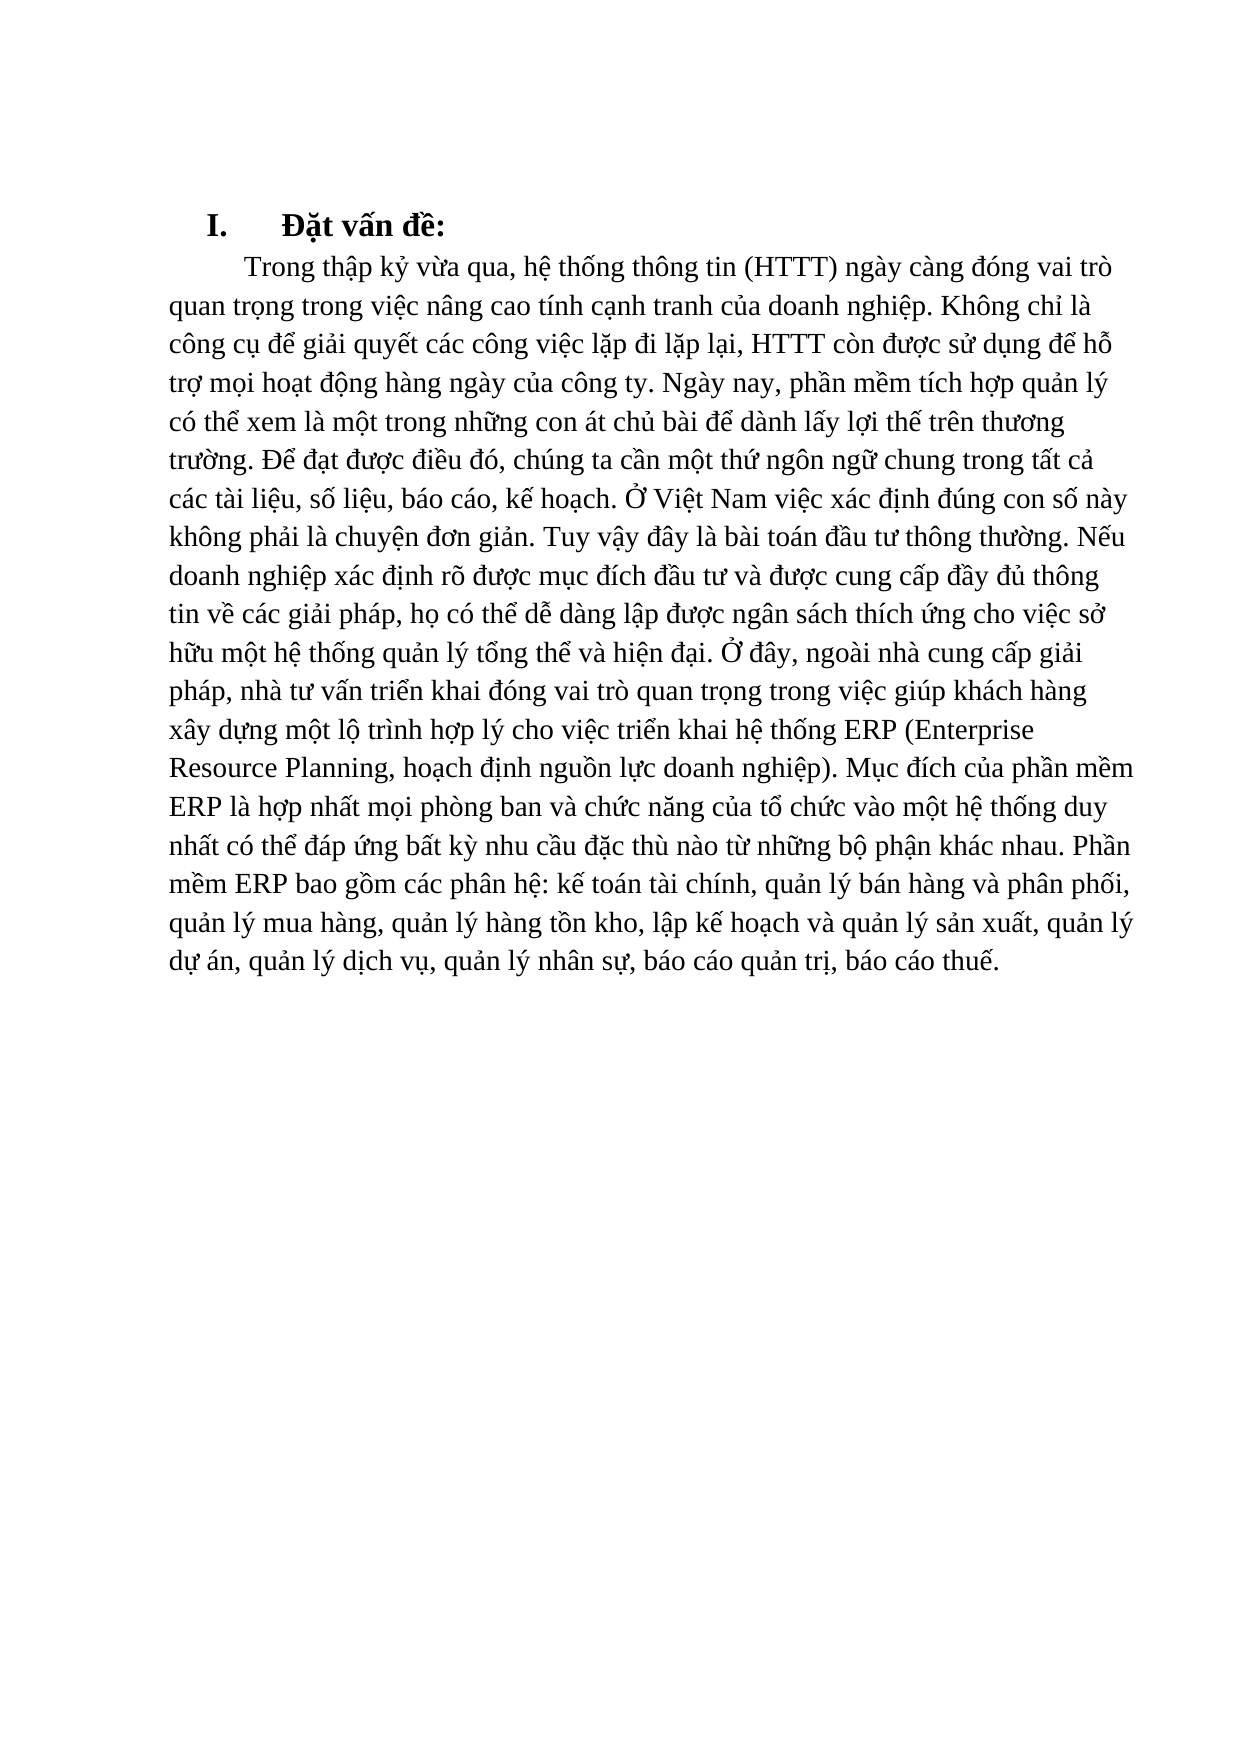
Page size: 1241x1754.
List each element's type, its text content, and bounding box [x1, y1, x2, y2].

text Trong thập kỷ vừa qua, hệ thống thông tin (HTTT) ngày càng đóng vai trò quan trọng trong việc nâng cao tính cạnh tranh của doanh nghiệp. Không chỉ là công cụ để giải quyết các công việc lặp đi lặp lại, HTTT còn được sử dụng để hỗ trợ mọi hoạt động hàng ngày của công ty. Ngày nay, phần mềm tích hợp quản lý có thể xem là một trong những con át chủ bài để dành lấy lợi thế trên thương trường. Để đạt được điều đó, chúng ta cần một thứ ngôn ngữ chung trong tất cả các tài liệu, số liệu, báo cáo, kế hoạch. Ở Việt Nam việc xác định đúng con số này không phải là chuyện đơn giản. Tuy vậy đây là bài toán đầu tư thông thường. Nếu doanh nghiệp xác định rõ được mục đích đầu tư và được cung cấp đầy đủ thông tin về các giải pháp, họ có thể dễ dàng lập được ngân sách thích ứng cho việc sở hữu một hệ thống quản lý tổng thể và hiện đại. Ở đây, ngoài nhà cung cấp giải pháp, nhà tư vấn triển khai đóng vai trò quan trọng trong việc giúp khách hàng xây dựng một lộ trình hợp lý cho việc triển khai hệ thống ERP (Enterprise Resource Planning, hoạch định nguồn lực doanh nghiệp). Mục đích của phần mềm ERP là hợp nhất mọi phòng ban và chức năng của tổ chức vào một hệ thống duy nhất có thể đáp ứng bất kỳ nhu cầu đặc thù nào từ những bộ phận khác nhau. Phần mềm ERP bao gồm các phân hệ: kế toán tài chính, quản lý bán hàng và phân phối, quản lý mua hàng, quản lý hàng tồn kho, lập kế hoạch và quản lý sản xuất, quản lý dự án, quản lý dịch vụ, quản lý nhân sự, báo cáo quản trị, báo cáo thuế. [169, 249, 1134, 977]
subtitle Đặt vấn đề: [206, 206, 1134, 244]
